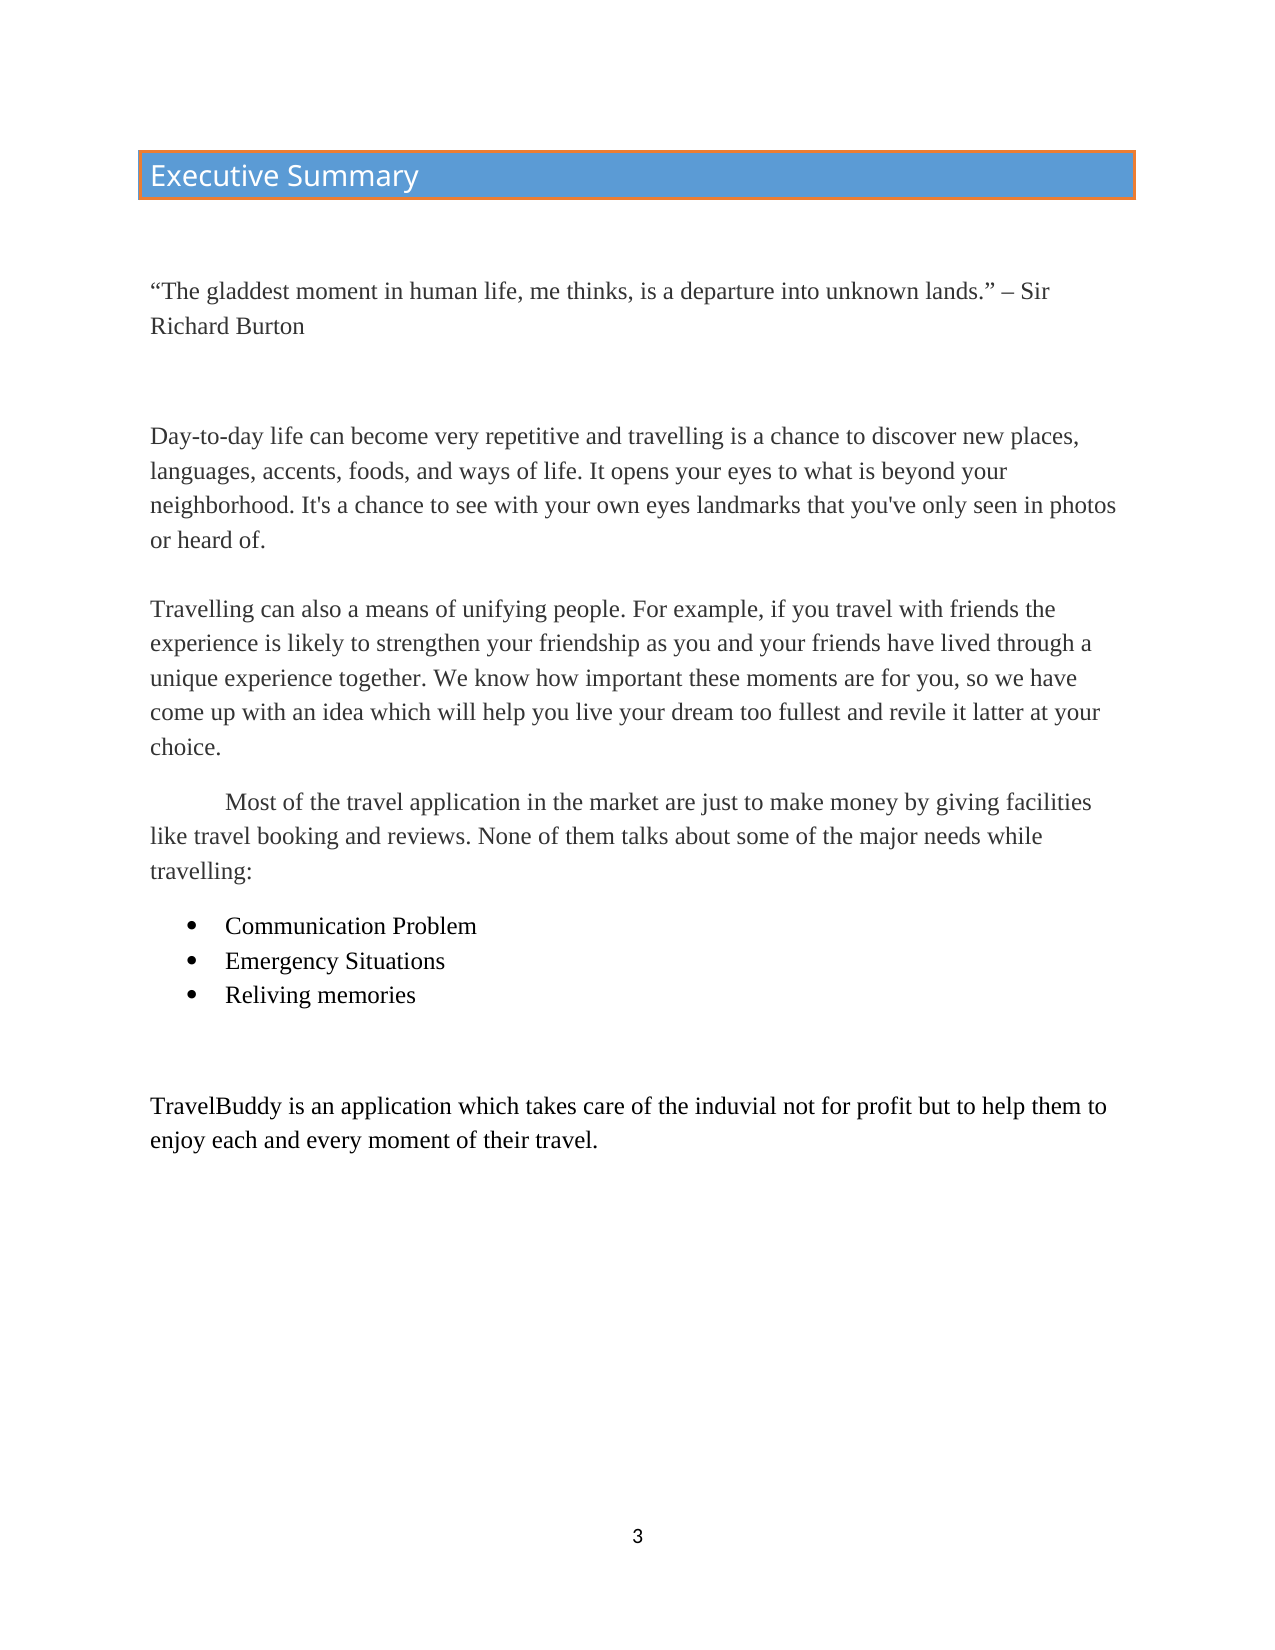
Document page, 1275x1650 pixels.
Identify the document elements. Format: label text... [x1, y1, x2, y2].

list Emergency Situations [187, 946, 1125, 974]
text Most of the travel application in the market are just to make money by giving facilities like travel booking and reviews. None of them talks about some of the major needs while travelling: [150, 787, 1125, 885]
text “The gladdest moment in human life, me thinks, is a departure into unknown lands.” – Sir Richard Burton [150, 276, 1125, 339]
list Reliving memories [187, 980, 1125, 1009]
text Day-to-day life can become very repetitive and travelling is a chance to discover new places, languages, accents, foods, and ways of life. It opens your eyes to what is beyond your neighborhood. It's a chance to see with your own eyes landmarks that you've only seen in photos or heard of. Travelling can also a means of unifying people. For example, if you travel with friends the experience is likely to strengthen your friendship as you and your friends have lived through a unique experience together. We know how important these moments are for you, so we have come up with an idea which will help you live your dream too fullest and revile it latter at your choice. [150, 421, 1125, 760]
text TravelBuddy is an application which takes care of the induvial not for profit but to help them to enjoy each and every moment of their travel. [150, 1091, 1125, 1154]
list Communication Problem [187, 911, 1125, 940]
subtitle Executive Summary [142, 153, 1133, 197]
